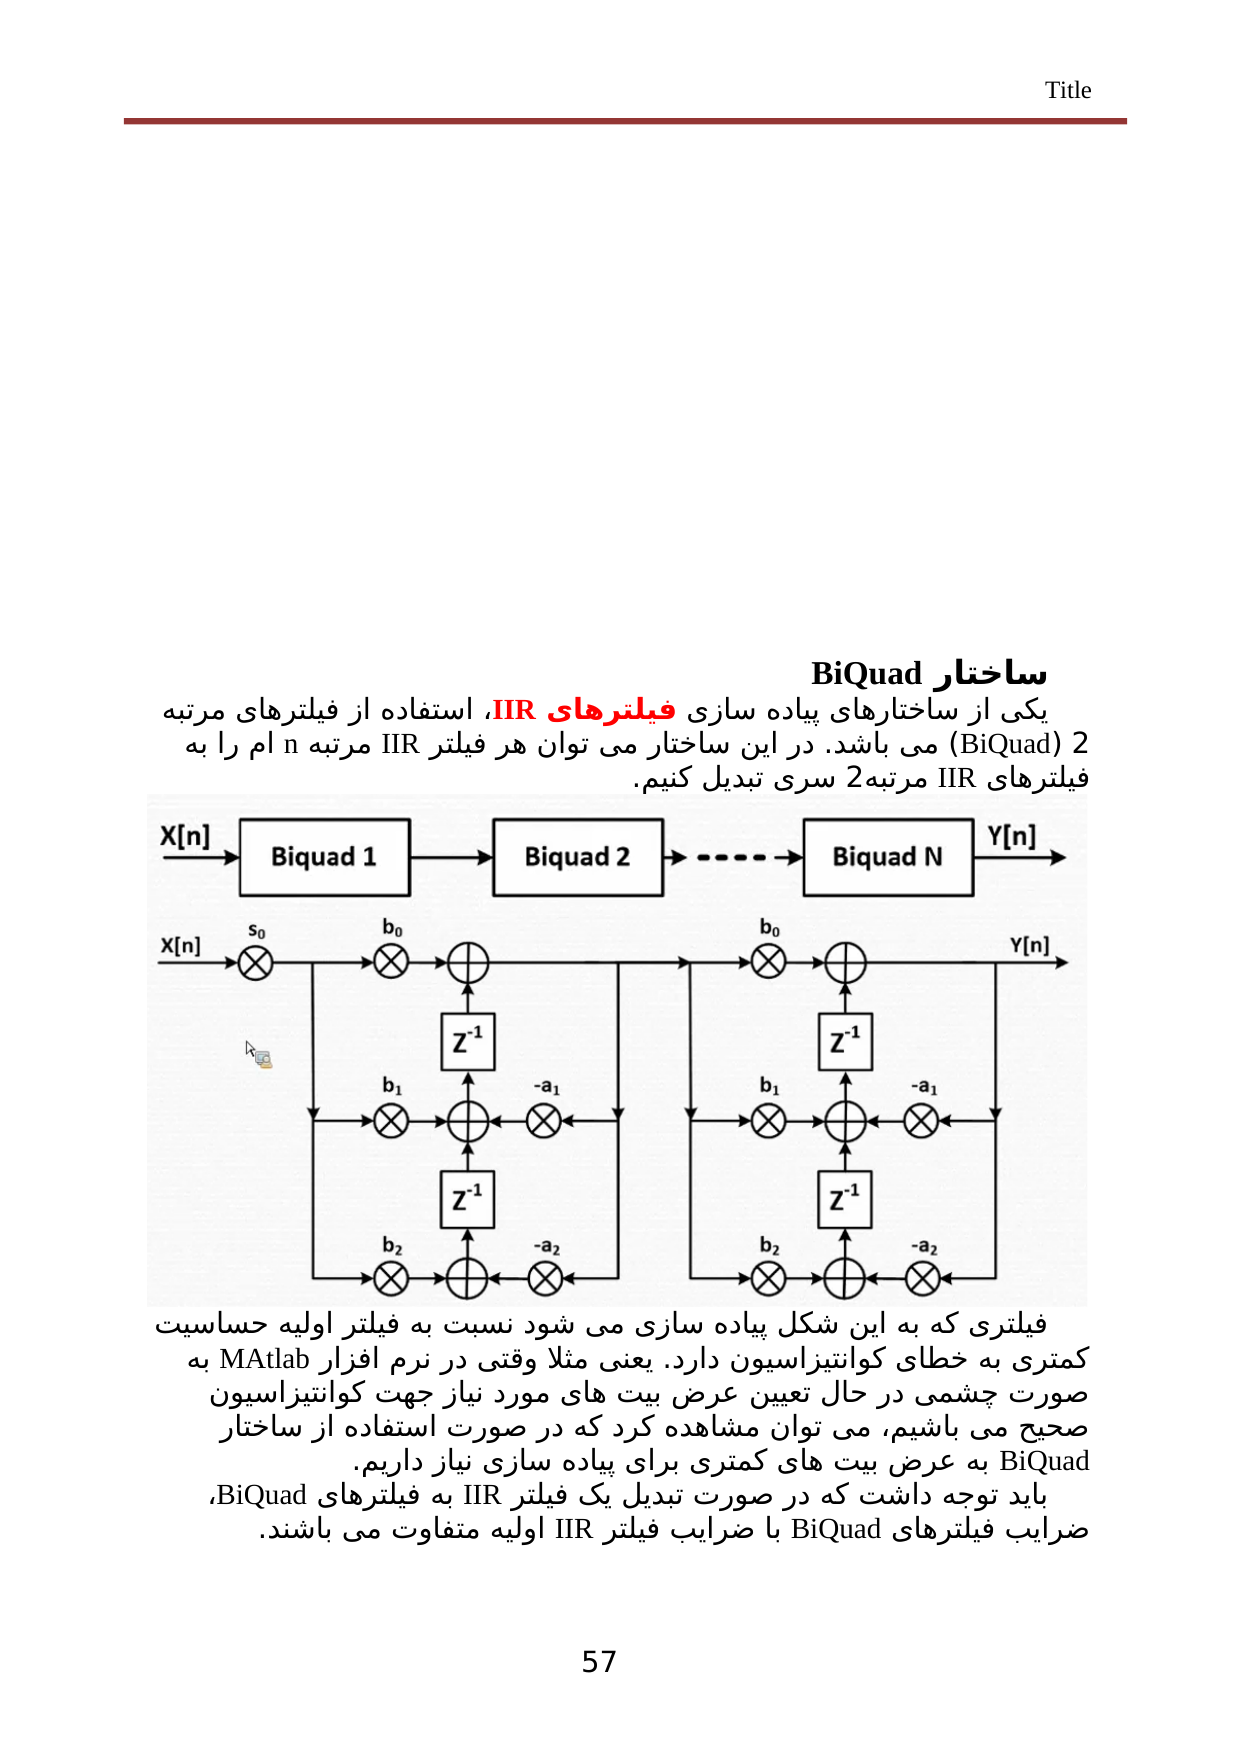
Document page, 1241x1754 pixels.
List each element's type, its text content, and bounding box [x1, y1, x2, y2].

text فیلتری که به این شکل پیاده سازی می شود نسبت به فیلتر اولیه حساسیت کمتری به خطای کوانتیزاسیون دارد. یعنی مثلا وقتی در نرم افزار MAtlab به صورت چشمی در حال تعیین عرض بیت های مورد نیاز جهت کوانتیزاسیون صحیح می باشیم، می توان مشاهده کرد که در صورت استفاده از ساختار BiQuad به عرض بیت های کمتری برای پیاده سازی نیاز داریم. [150, 1307, 1090, 1477]
picture [147, 794, 1088, 1307]
text ساختار BiQuad [150, 653, 1090, 692]
text یکی از ساختارهای پیاده سازی فیلترهای IIR، استفاده از فیلترهای مرتبه2 (BiQuad) می باشد. در این ساختار می توان هر فیلتر IIR مرتبه n ام را به فیلترهای IIR مرتبه2 سری تبدیل کنیم. [150, 692, 1090, 795]
text باید توجه داشت که در صورت تبدیل یک فیلتر IIR به فیلترهای BiQuad، ضرایب فیلترهای BiQuad با ضرایب فیلتر IIR اولیه متفاوت می باشند. [150, 1477, 1090, 1545]
